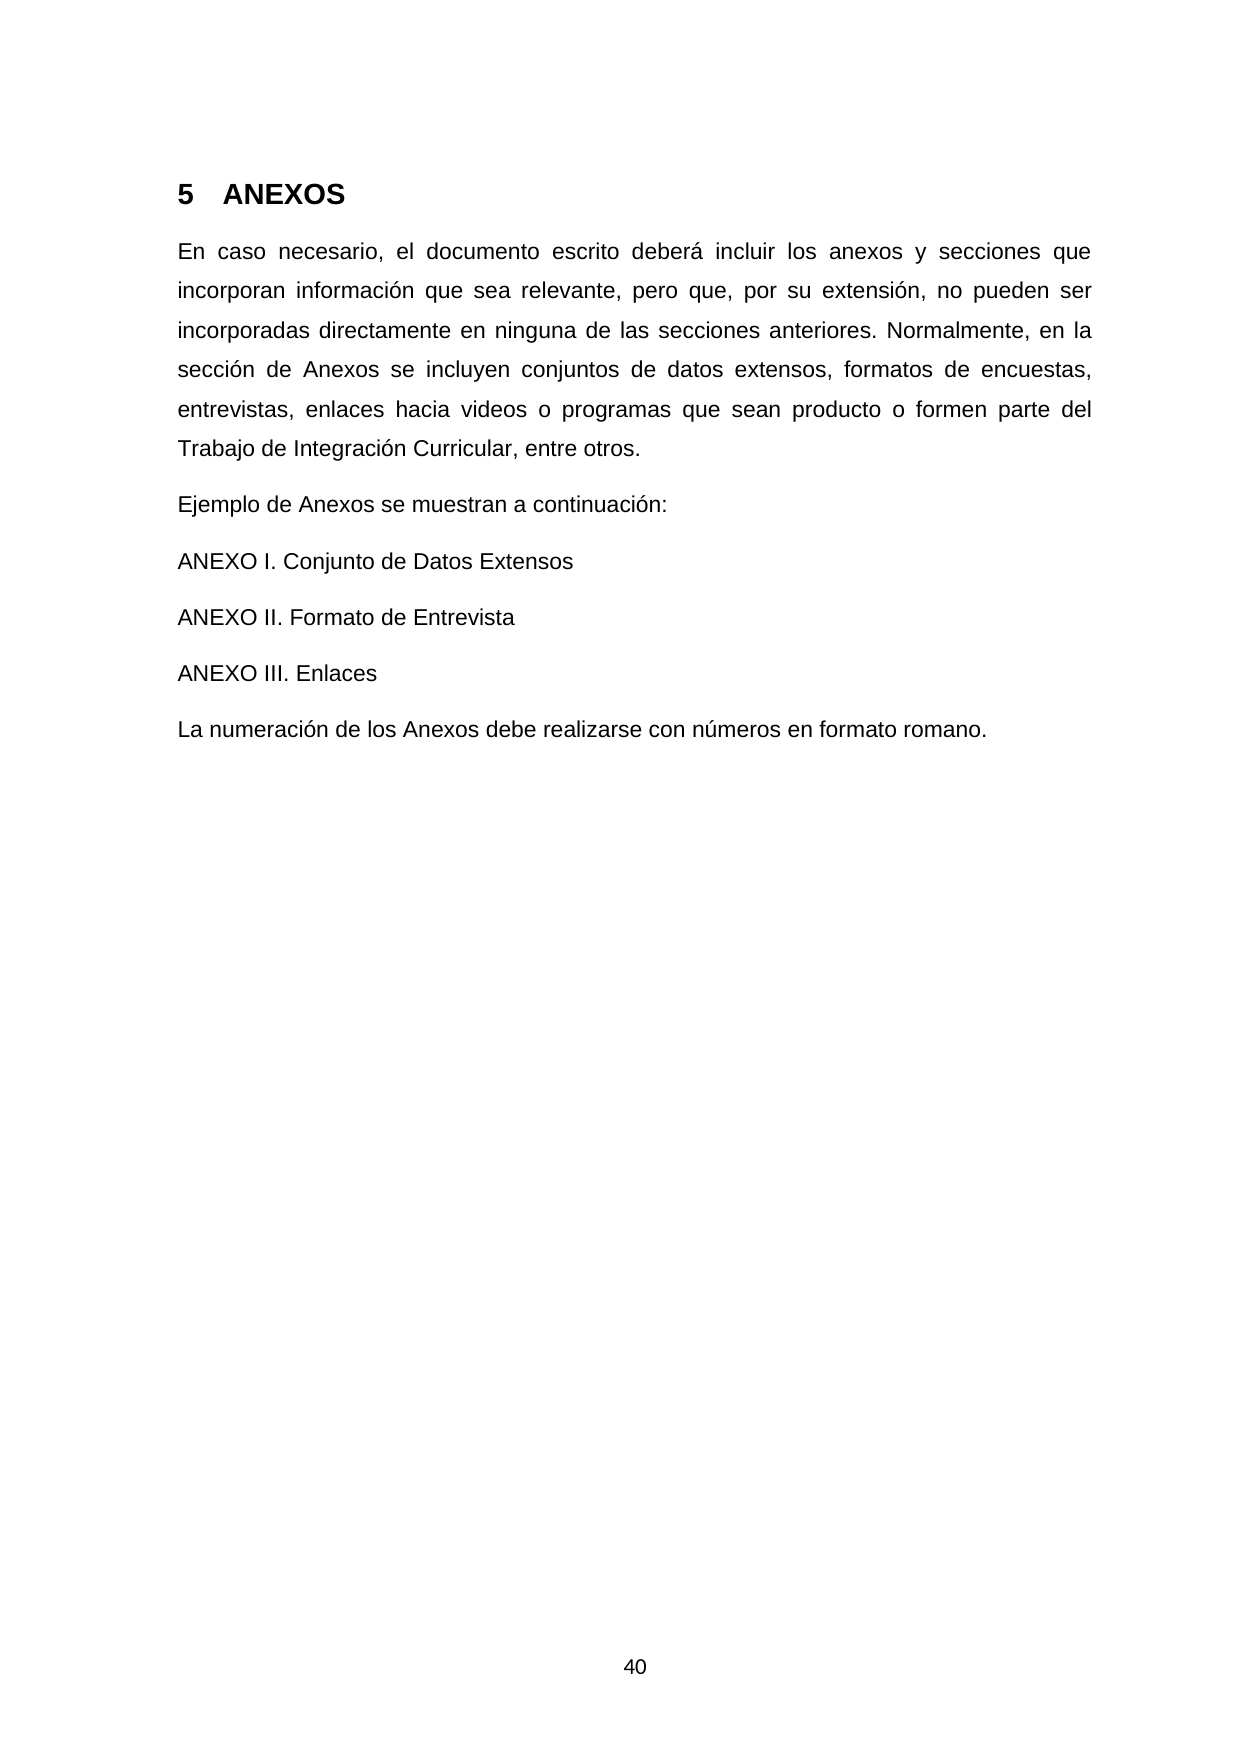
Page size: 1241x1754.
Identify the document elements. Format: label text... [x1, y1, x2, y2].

text En caso necesario, el documento escrito deberá incluir los anexos y secciones que incorporan información que sea relevante, pero que, por su extensión, no pueden ser incorporadas directamente en ninguna de las secciones anteriores. Normalmente, en la sección de Anexos se incluyen conjuntos de datos extensos, formatos de encuestas, entrevistas, enlaces hacia videos o programas que sean producto o formen parte del Trabajo de Integración Curricular, entre otros. [177, 238, 1092, 462]
text ANEXOS [177, 177, 1092, 211]
text ANEXO I. Conjunto de Datos Extensos [177, 548, 1092, 574]
text ANEXO II. Formato de Entrevista [177, 604, 1092, 630]
text ANEXO III. Enlaces [177, 660, 1092, 686]
text Ejemplo de Anexos se muestran a continuación: [177, 491, 1092, 518]
text La numeración de los Anexos debe realizarse con números en formato romano. [177, 716, 1092, 742]
